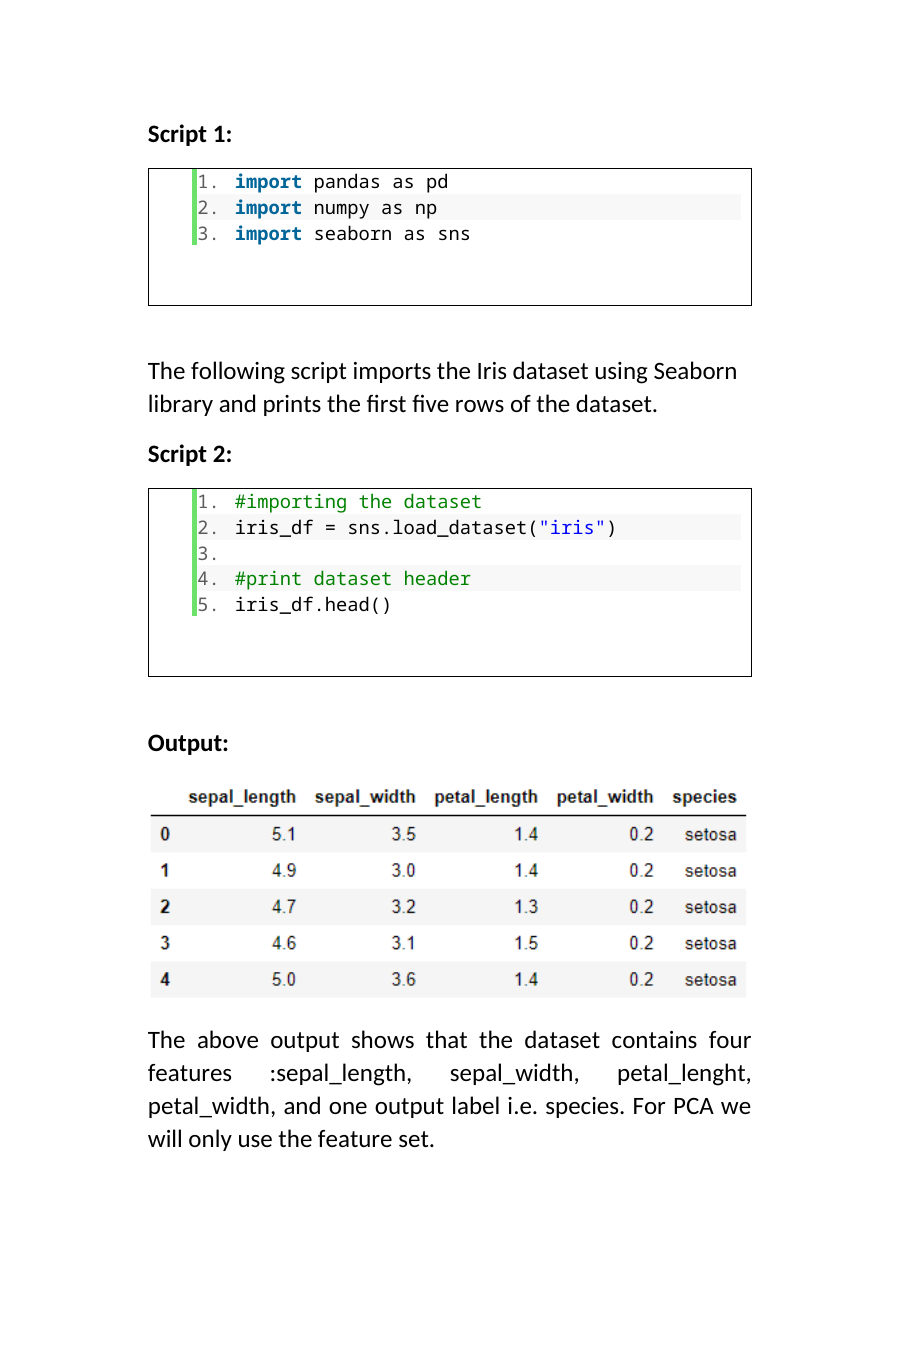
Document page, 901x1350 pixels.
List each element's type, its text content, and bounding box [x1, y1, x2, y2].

table_header #importing the dataset iris_df = sns.load_dataset("iris") #print dataset header iris_df.head() [149, 489, 751, 676]
text Script 2: [148, 438, 752, 469]
picture [147, 776, 753, 1006]
text The following script imports the Iris dataset using Seaborn library and prints the first five rows of the dataset. [148, 356, 752, 419]
table_header import pandas as pd import numpy as np import seaborn as sns [149, 169, 751, 305]
text Script 1: [148, 118, 752, 149]
text The above output shows that the dataset contains four features :sepal_length, sepal_width, petal_lenght, petal_width, and one output label i.e. species. For PCA we will only use the feature set. [148, 1024, 752, 1154]
text Output: [148, 727, 752, 757]
